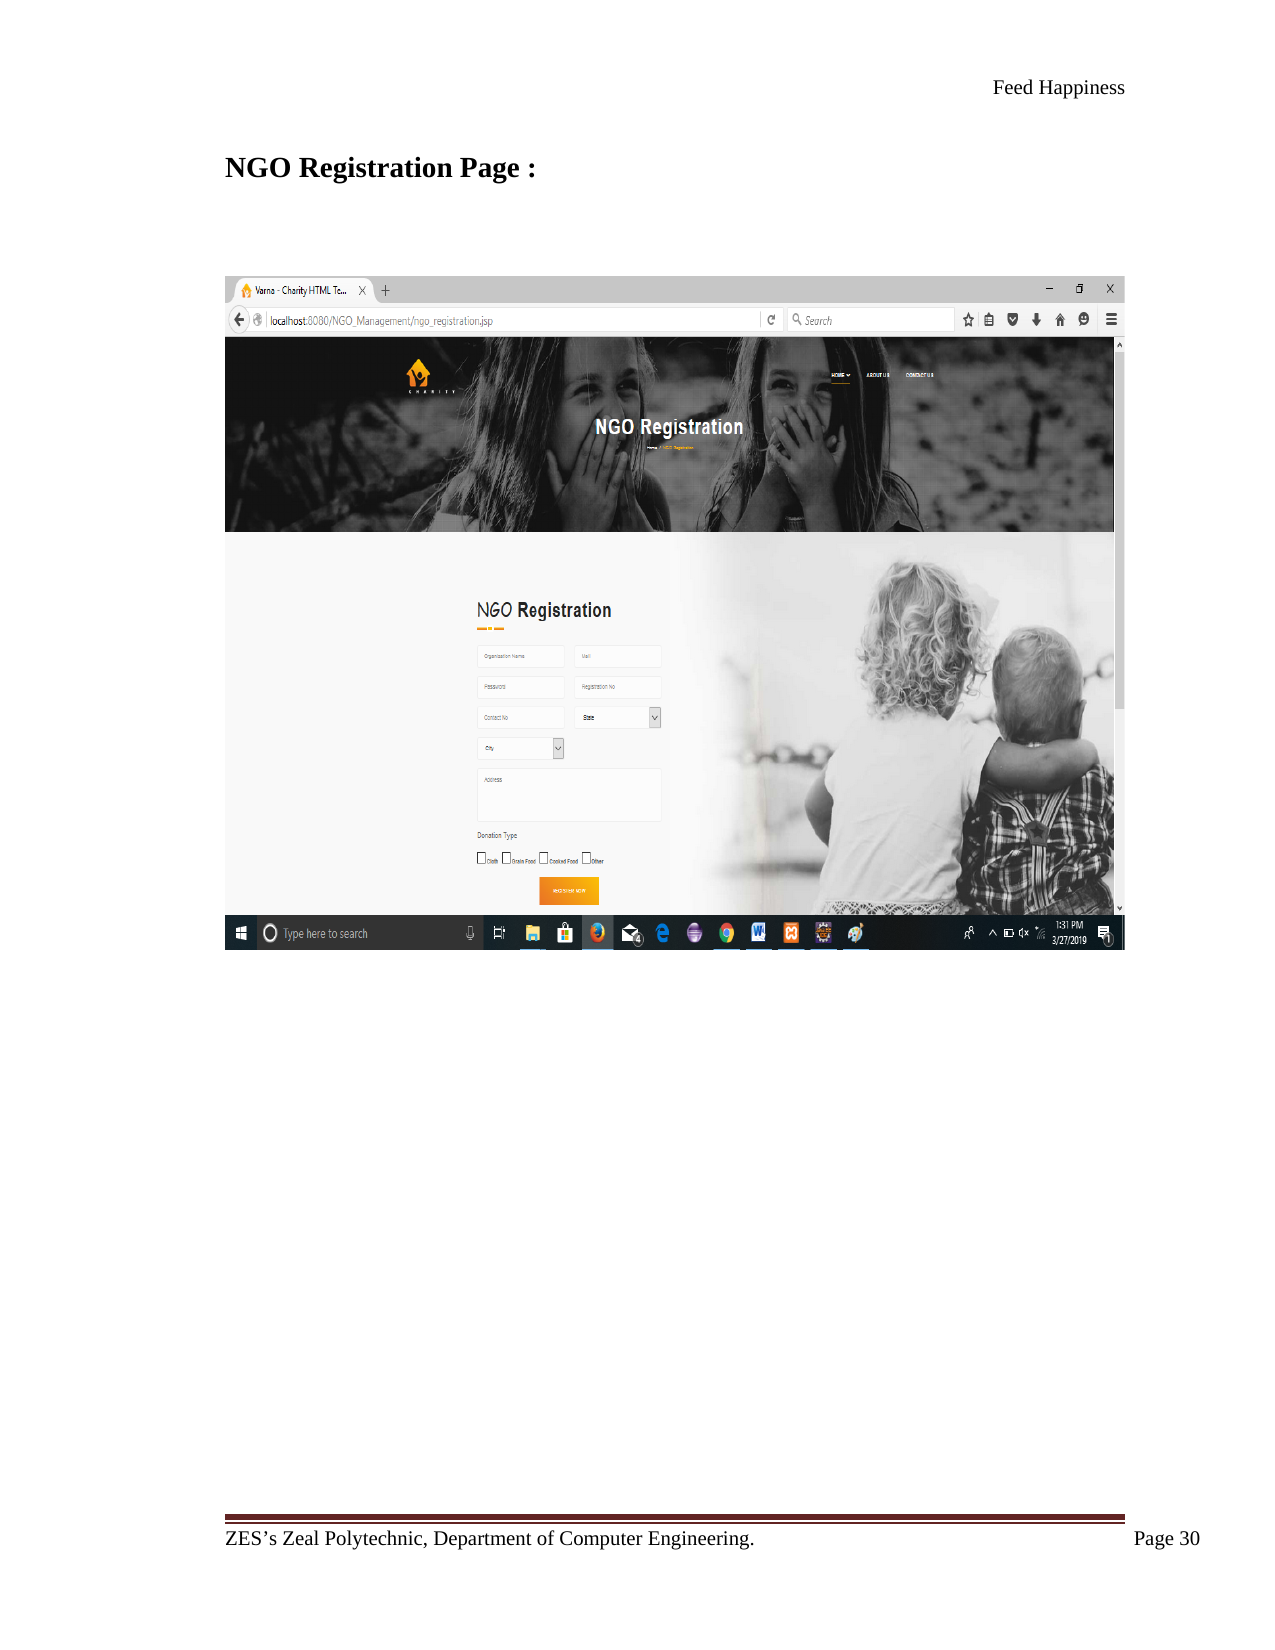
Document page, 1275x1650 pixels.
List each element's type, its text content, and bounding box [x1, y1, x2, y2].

picture [225, 276, 1125, 950]
text NGO Registration Page : [225, 150, 1125, 183]
